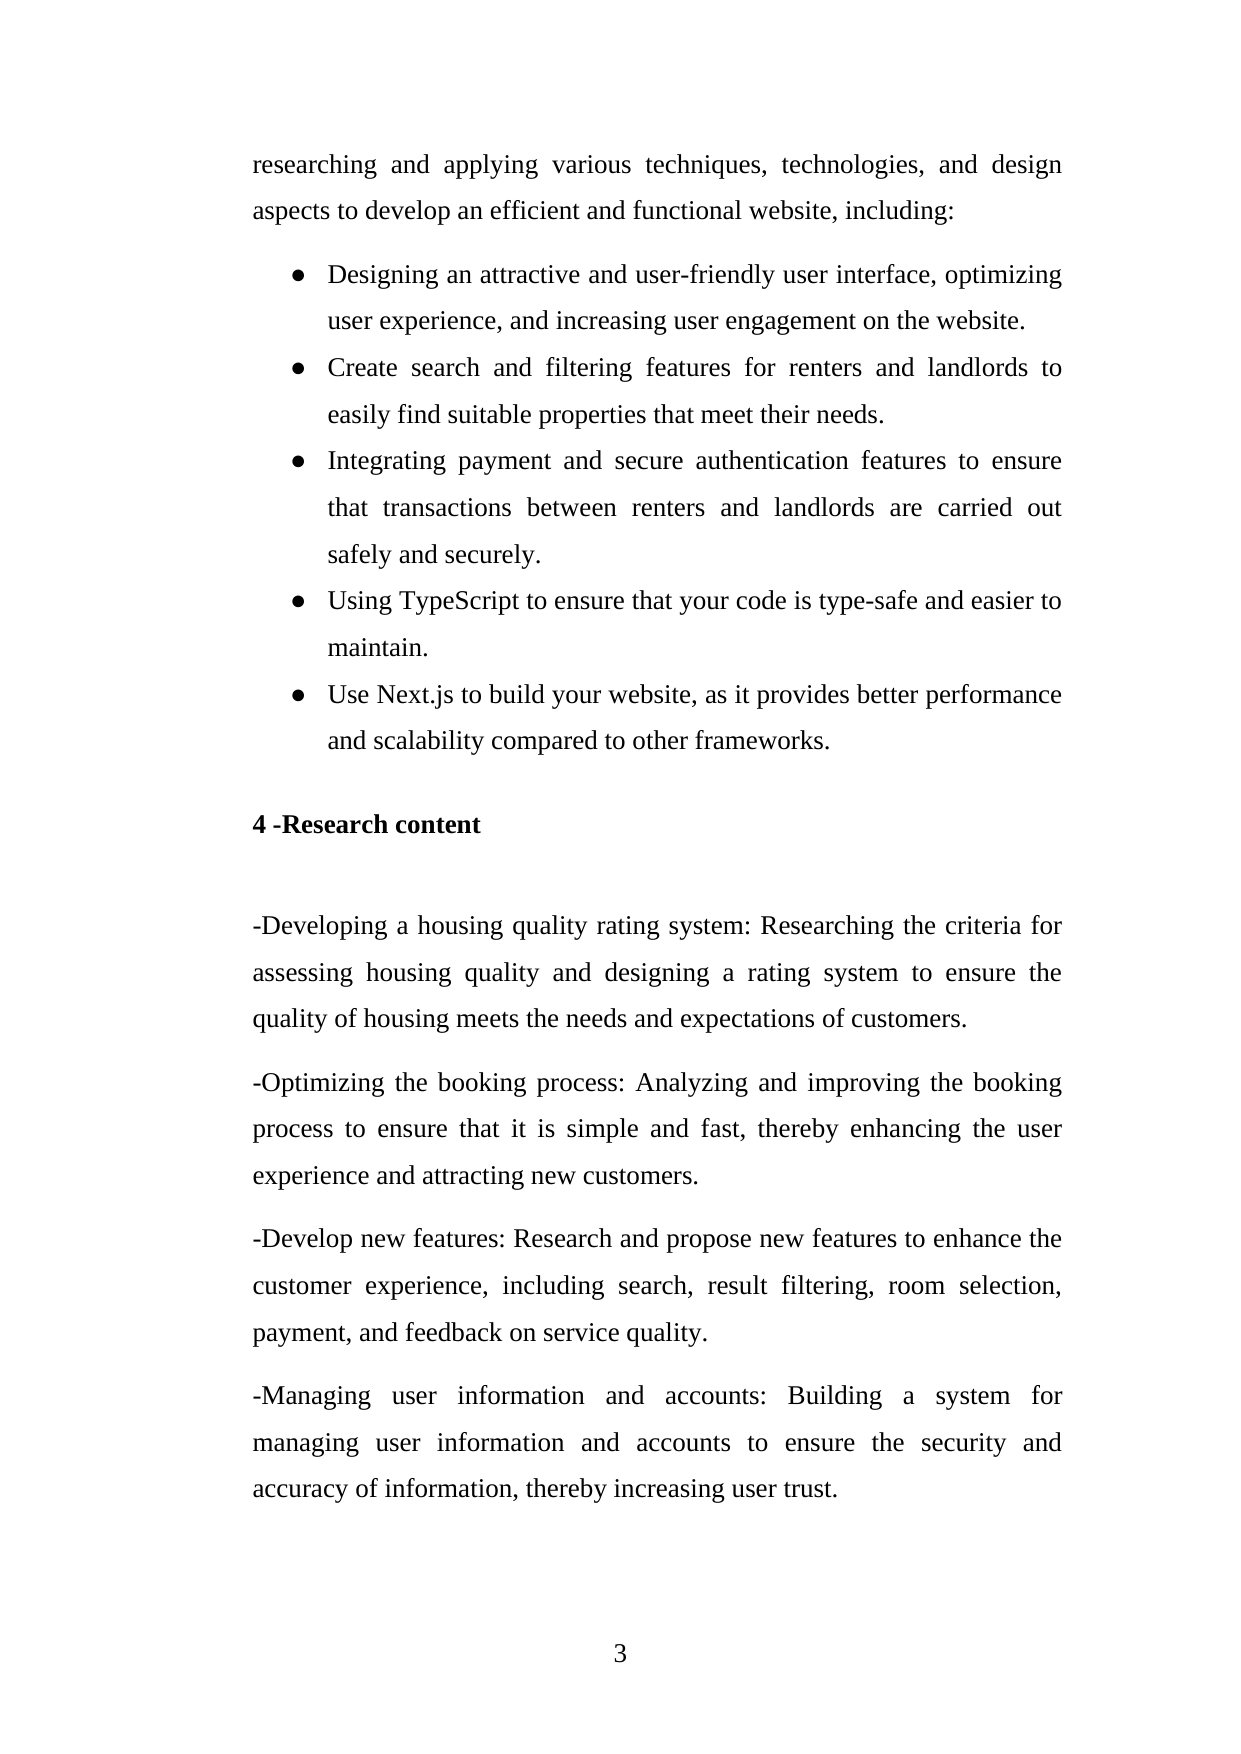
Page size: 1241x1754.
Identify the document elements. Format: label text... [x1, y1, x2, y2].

text -Developing a housing quality rating system: Researching the criteria for assessing housing quality and designing a rating system to ensure the quality of housing meets the needs and expectations of customers. [252, 909, 1063, 1034]
subtitle 4 -Research content [177, 808, 1063, 840]
list Use Next.js to build your website, as it provides better performance and scalability compared to other frameworks. [290, 678, 1063, 756]
text -Develop new features: Research and propose new features to enhance the customer experience, including search, result filtering, room selection, payment, and feedback on service quality. [252, 1222, 1063, 1347]
list Using TypeScript to ensure that your code is type-safe and easier to maintain. [290, 584, 1063, 662]
text -Optimizing the booking process: Analyzing and improving the booking process to ensure that it is simple and fast, thereby enhancing the user experience and attracting new customers. [252, 1066, 1063, 1190]
list Create search and filtering features for renters and landlords to easily find suitable properties that meet their needs. [290, 351, 1063, 429]
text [252, 148, 1063, 226]
list Integrating payment and secure authentication features to ensure that transactions between renters and landlords are carried out safely and securely. [290, 444, 1063, 569]
list Designing an attractive and user-friendly user interface, optimizing user experience, and increasing user engagement on the website. [290, 258, 1063, 336]
text -Managing user information and accounts: Building a system for managing user information and accounts to ensure the security and accuracy of information, thereby increasing user trust. [252, 1379, 1063, 1504]
